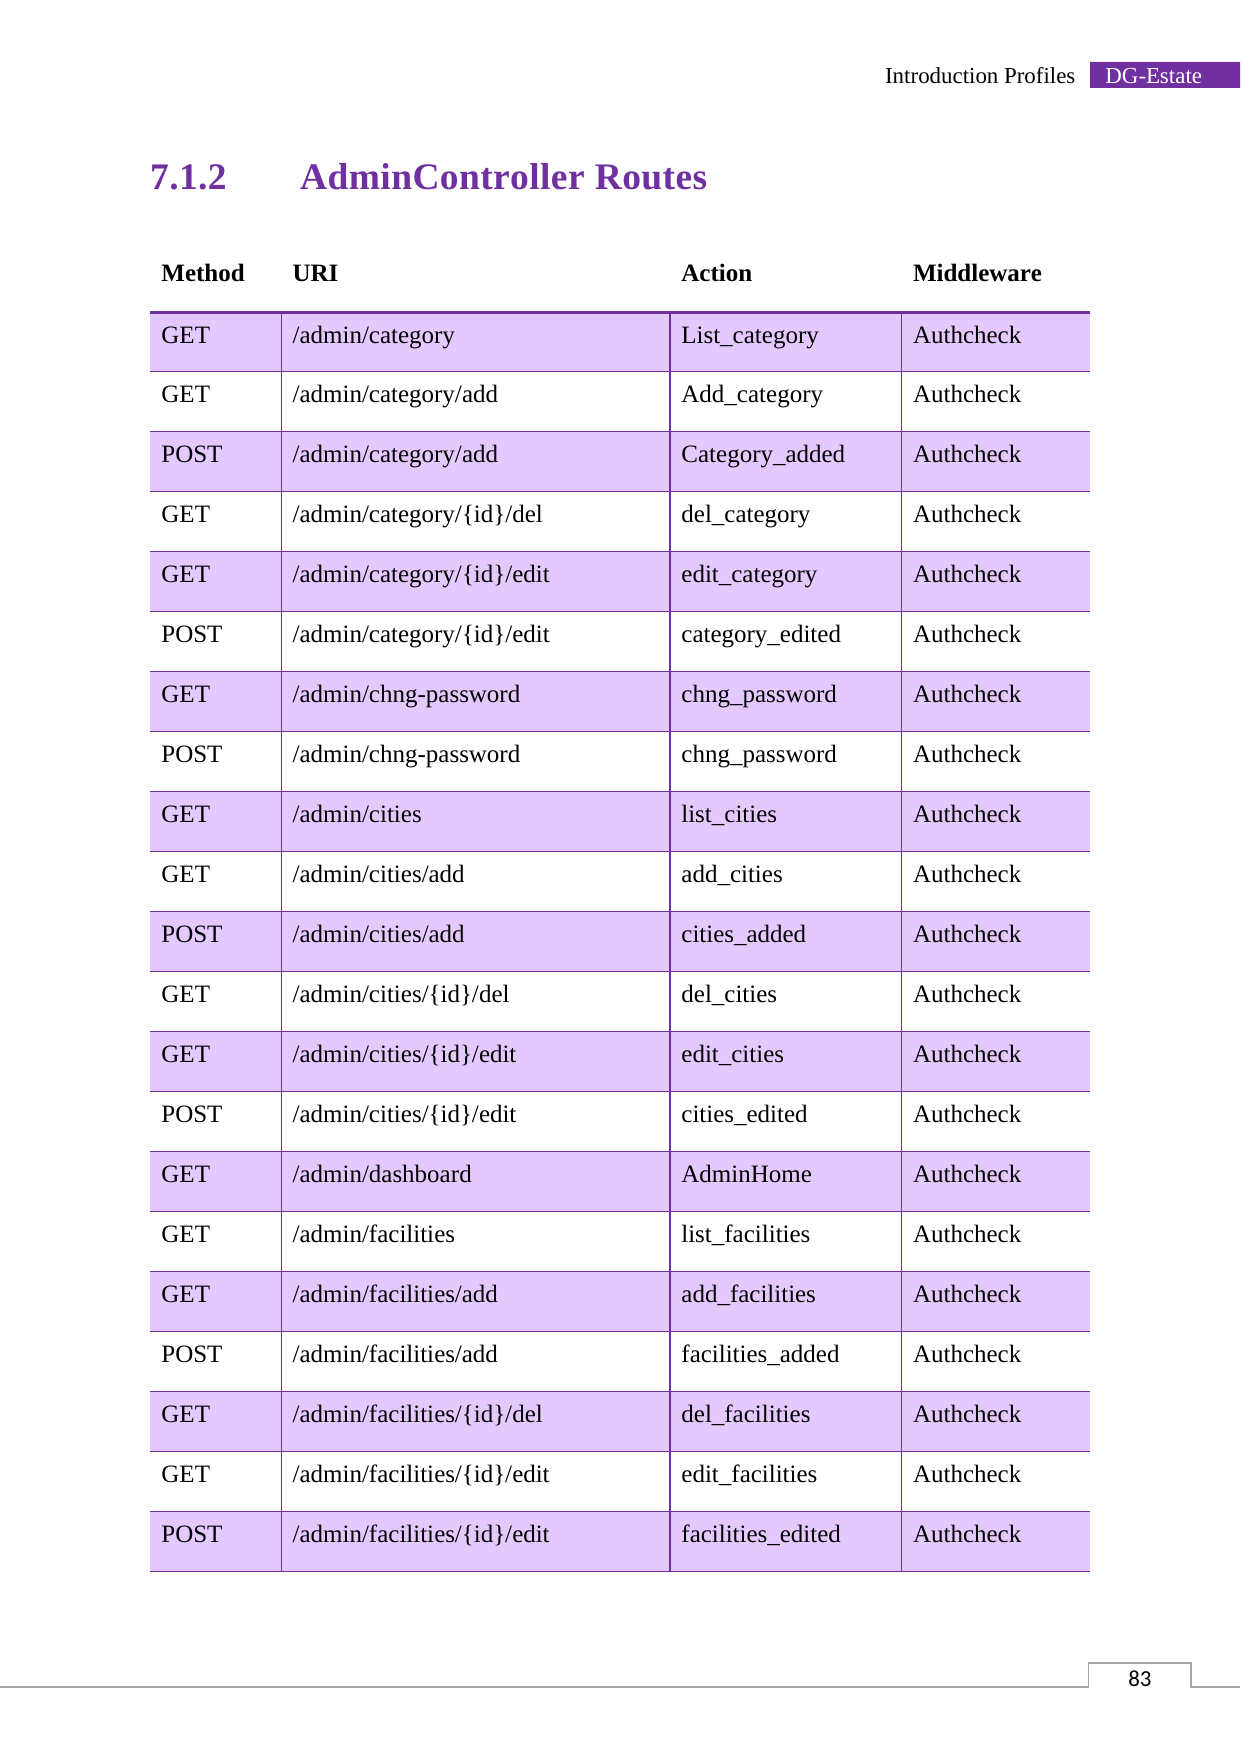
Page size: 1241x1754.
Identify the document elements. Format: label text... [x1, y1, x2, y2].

table_cell GET [150, 372, 281, 431]
table_cell /admin/dashboard [282, 1152, 669, 1211]
table_cell GET [150, 314, 281, 371]
table_cell Authcheck [902, 1512, 1090, 1571]
table_cell POST [150, 432, 281, 491]
table_cell add_facilities [671, 1272, 901, 1331]
table_cell category_edited [671, 612, 901, 671]
table_cell /admin/facilities [282, 1212, 669, 1271]
table_cell POST [150, 1332, 281, 1391]
table_cell Authcheck [902, 612, 1090, 671]
table_cell POST [150, 1092, 281, 1151]
table_cell /admin/cities/{id}/edit [282, 1092, 669, 1151]
table_cell list_facilities [671, 1212, 901, 1271]
table_cell Authcheck [902, 672, 1090, 731]
table_cell /admin/category/{id}/del [282, 492, 669, 551]
table_cell Authcheck [902, 1032, 1090, 1091]
table_cell /admin/chng-password [282, 672, 669, 731]
table_cell /admin/category/{id}/edit [282, 612, 669, 671]
table_cell GET [150, 1152, 281, 1211]
table_cell /admin/cities [282, 792, 669, 851]
table_cell POST [150, 612, 281, 671]
table_cell edit_cities [671, 1032, 901, 1091]
table_cell Authcheck [902, 1152, 1090, 1211]
table_cell GET [150, 1032, 281, 1091]
table_cell Authcheck [902, 1332, 1090, 1391]
table_cell /admin/category/{id}/edit [282, 552, 669, 611]
table_cell cities_edited [671, 1092, 901, 1151]
table_header URI [281, 251, 670, 311]
table_cell GET [150, 792, 281, 851]
table_cell POST [150, 732, 281, 791]
table_cell /admin/category [282, 314, 669, 371]
table_cell GET [150, 1212, 281, 1271]
table_cell Authcheck [902, 1212, 1090, 1271]
table_cell Authcheck [902, 314, 1090, 371]
table_cell Authcheck [902, 372, 1090, 431]
table_cell edit_category [671, 552, 901, 611]
table_cell POST [150, 1512, 281, 1571]
table_cell /admin/cities/add [282, 852, 669, 911]
table_header Method [150, 251, 281, 311]
table_cell del_category [671, 492, 901, 551]
table_cell /admin/category/add [282, 372, 669, 431]
table_cell Authcheck [902, 1092, 1090, 1151]
table_cell edit_facilities [671, 1452, 901, 1511]
table_cell GET [150, 492, 281, 551]
subtitle AdminController Routes [150, 154, 1090, 197]
table_cell Category_added [671, 432, 901, 491]
table_cell AdminHome [671, 1152, 901, 1211]
table_cell /admin/facilities/add [282, 1272, 669, 1331]
table_cell Authcheck [902, 732, 1090, 791]
table_cell /admin/category/add [282, 432, 669, 491]
table_cell POST [150, 912, 281, 971]
table_cell Authcheck [902, 552, 1090, 611]
table_cell /admin/chng-password [282, 732, 669, 791]
table_cell /admin/facilities/{id}/edit [282, 1512, 669, 1571]
table_cell Authcheck [902, 792, 1090, 851]
table_cell GET [150, 1272, 281, 1331]
table_cell GET [150, 1392, 281, 1451]
table_cell /admin/facilities/{id}/edit [282, 1452, 669, 1511]
table_cell Add_category [671, 372, 901, 431]
table_cell /admin/cities/{id}/del [282, 972, 669, 1031]
table_cell Authcheck [902, 492, 1090, 551]
table_cell list_cities [671, 792, 901, 851]
table_cell facilities_edited [671, 1512, 901, 1571]
table_cell Authcheck [902, 912, 1090, 971]
table_header Action [670, 251, 902, 311]
table_cell GET [150, 552, 281, 611]
table_cell Authcheck [902, 1392, 1090, 1451]
table_cell del_cities [671, 972, 901, 1031]
table_cell Authcheck [902, 1272, 1090, 1331]
table_cell /admin/facilities/add [282, 1332, 669, 1391]
table_cell Authcheck [902, 432, 1090, 491]
table_header Middleware [902, 251, 1090, 311]
table_cell GET [150, 1452, 281, 1511]
table_cell /admin/cities/add [282, 912, 669, 971]
table_cell /admin/cities/{id}/edit [282, 1032, 669, 1091]
table_cell /admin/facilities/{id}/del [282, 1392, 669, 1451]
table_cell Authcheck [902, 1452, 1090, 1511]
table_cell del_facilities [671, 1392, 901, 1451]
table_cell GET [150, 972, 281, 1031]
table_cell facilities_added [671, 1332, 901, 1391]
table_cell GET [150, 852, 281, 911]
table_cell List_category [671, 314, 901, 371]
table_cell cities_added [671, 912, 901, 971]
table_cell chng_password [671, 672, 901, 731]
table_cell chng_password [671, 732, 901, 791]
table_cell Authcheck [902, 852, 1090, 911]
table_cell Authcheck [902, 972, 1090, 1031]
table_cell GET [150, 672, 281, 731]
table_cell add_cities [671, 852, 901, 911]
